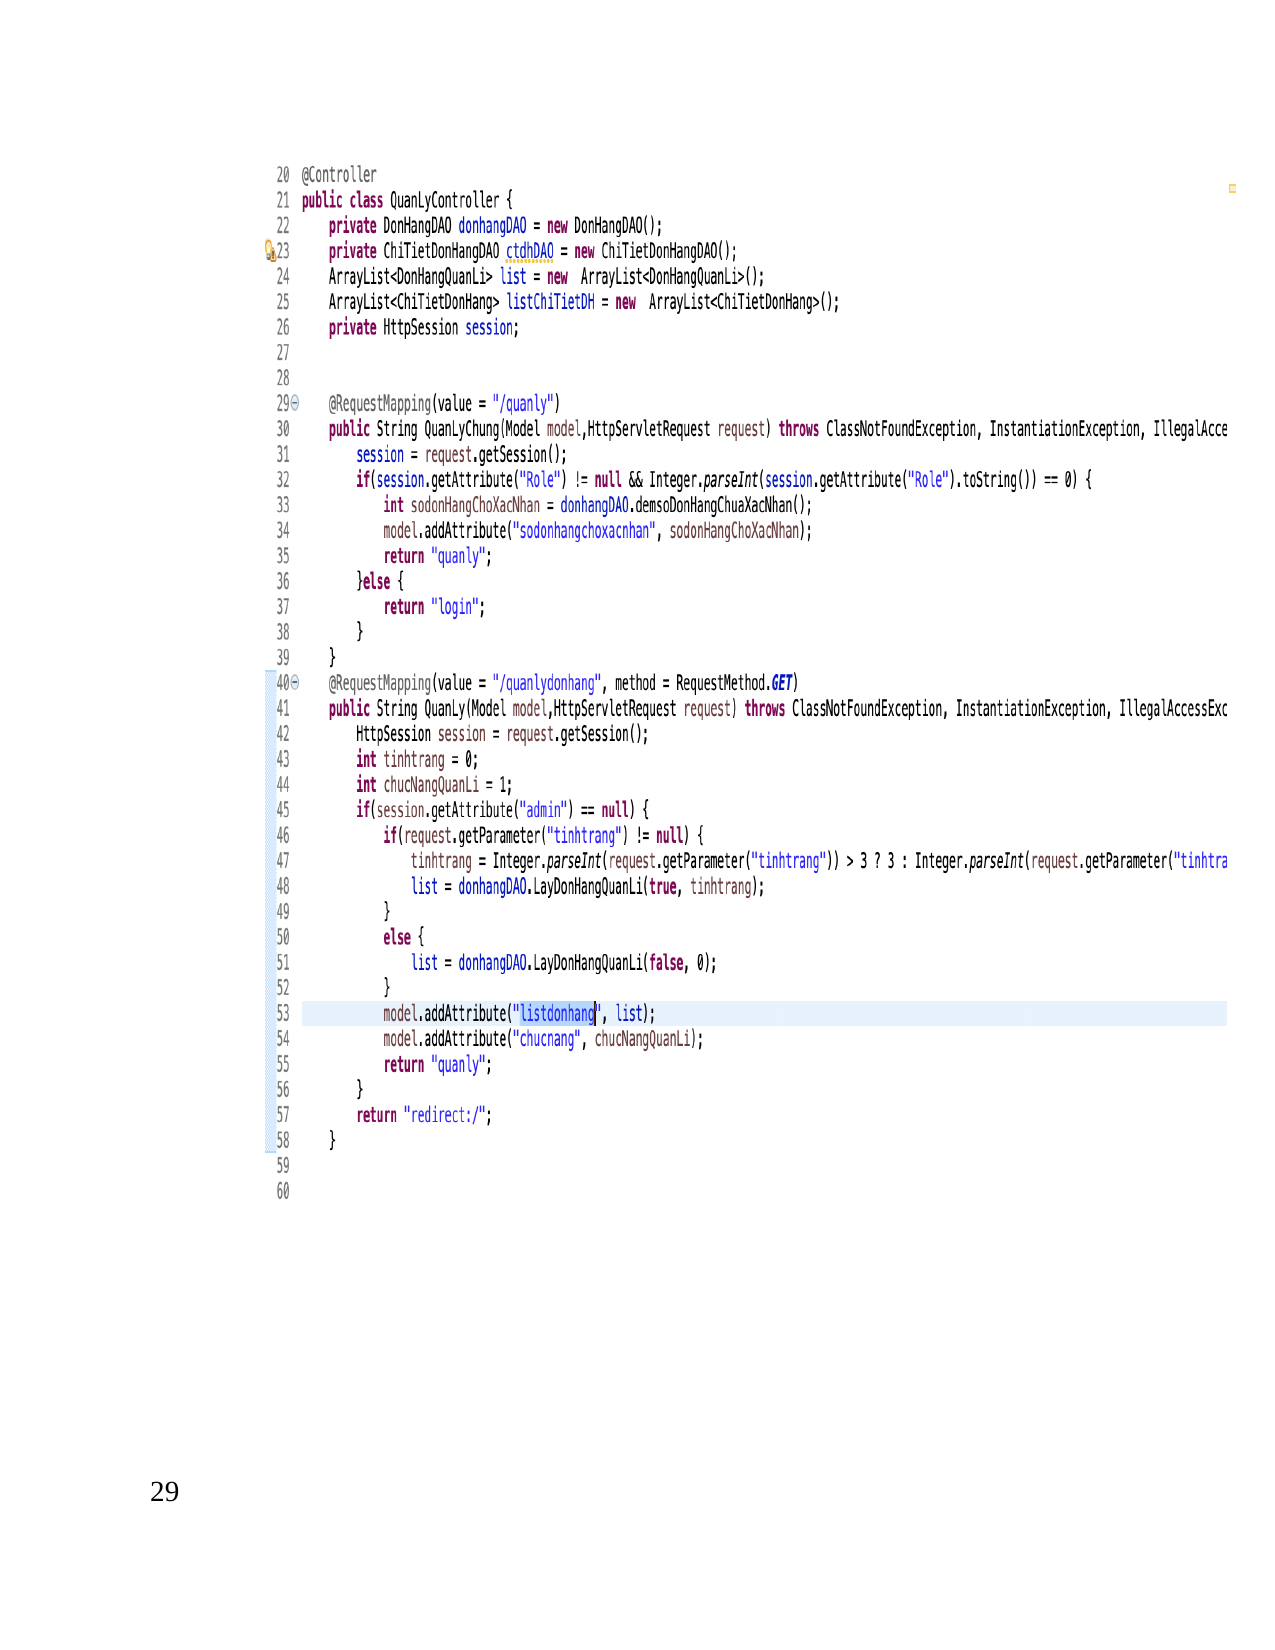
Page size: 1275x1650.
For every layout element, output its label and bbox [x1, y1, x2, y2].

picture [263, 158, 1235, 1198]
